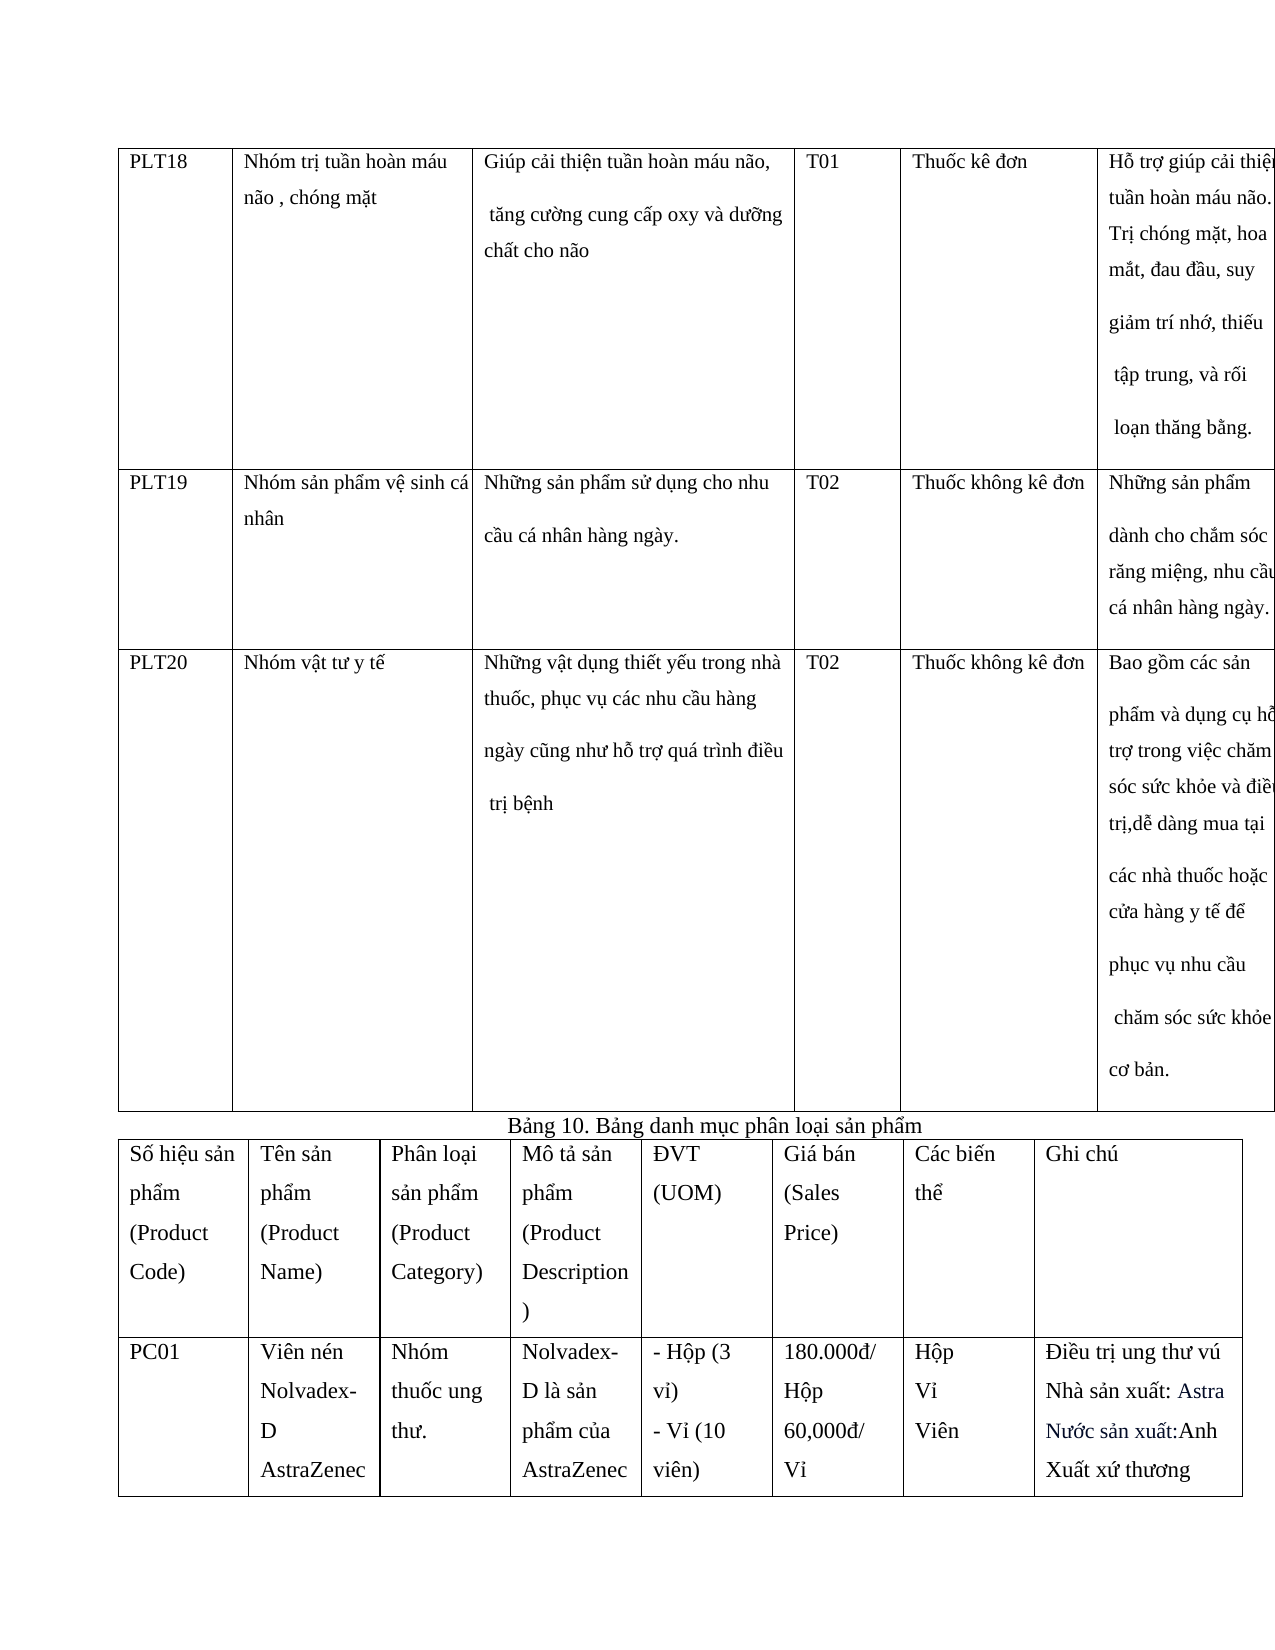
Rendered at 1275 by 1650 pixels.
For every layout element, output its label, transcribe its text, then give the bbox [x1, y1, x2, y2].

table_cell Hỗ trợ giúp cải thiện tuần hoàn máu não. Trị chóng mặt, hoa mắt, đau đầu, suy giảm trí nhớ, thiếu tập trung, và rối loạn thăng bằng. [1098, 149, 1274, 469]
table_cell Nhóm thuốc ung thư. [381, 1338, 510, 1496]
table_header Số hiệu sản phẩm (Product Code) [119, 1140, 248, 1337]
table_cell Giúp cải thiện tuần hoàn máu não, tăng cường cung cấp oxy và dưỡng chất cho não [473, 149, 794, 469]
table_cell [249, 1338, 379, 1496]
table_cell Nhóm sản phẩm vệ sinh cá nhân [233, 470, 472, 648]
table_cell PC01 [119, 1338, 248, 1496]
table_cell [773, 1338, 903, 1496]
table_header Giá bán (Sales Price) [773, 1140, 903, 1337]
table_header Tên sản phẩm (Product Name) [249, 1140, 379, 1337]
table_cell T02 [795, 470, 900, 648]
table_cell Thuốc không kê đơn [901, 650, 1097, 1111]
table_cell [511, 1338, 641, 1496]
table_cell Hộp Vỉ Viên [904, 1338, 1034, 1496]
table_cell Những vật dụng thiết yếu trong nhà thuốc, phục vụ các nhu cầu hàng ngày cũng như hỗ trợ quá trình điều trị bệnh [473, 650, 794, 1111]
table_cell Thuốc không kê đơn [901, 470, 1097, 648]
table_header Các biến thể [904, 1140, 1034, 1337]
table_header Ghi chú [1035, 1140, 1242, 1337]
table_cell Nhóm vật tư y tế [233, 650, 472, 1111]
table_cell Những sản phẩm sử dụng cho nhu cầu cá nhân hàng ngày. [473, 470, 794, 648]
text Bảng 10. Bảng danh mục phân loại sản phẩm [118, 1112, 1157, 1138]
table_cell T01 [795, 149, 900, 469]
table_header Phân loại sản phẩm (Product Category) [381, 1140, 510, 1337]
table_cell T02 [795, 650, 900, 1111]
table_header ĐVT (UOM) [642, 1140, 772, 1337]
table_cell Những sản phẩm dành cho chắm sóc răng miệng, nhu cầu cá nhân hàng ngày. [1098, 470, 1274, 648]
table_cell PLT18 [119, 149, 232, 469]
table_header Mô tả sản phẩm (Product Description) [511, 1140, 641, 1337]
table_cell Bao gồm các sản phẩm và dụng cụ hỗ trợ trong việc chăm sóc sức khỏe và điều trị,dễ dàng mua tại các nhà thuốc hoặc cửa hàng y tế để phục vụ nhu cầu chăm sóc sức khỏe cơ bản. [1098, 650, 1274, 1111]
table_cell Nhóm trị tuần hoàn máu não , chóng mặt [233, 149, 472, 469]
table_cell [1035, 1338, 1242, 1496]
table_cell PLT19 [119, 470, 232, 648]
table_cell PLT20 [119, 650, 232, 1111]
table_cell Thuốc kê đơn [901, 149, 1097, 469]
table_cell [642, 1338, 772, 1496]
